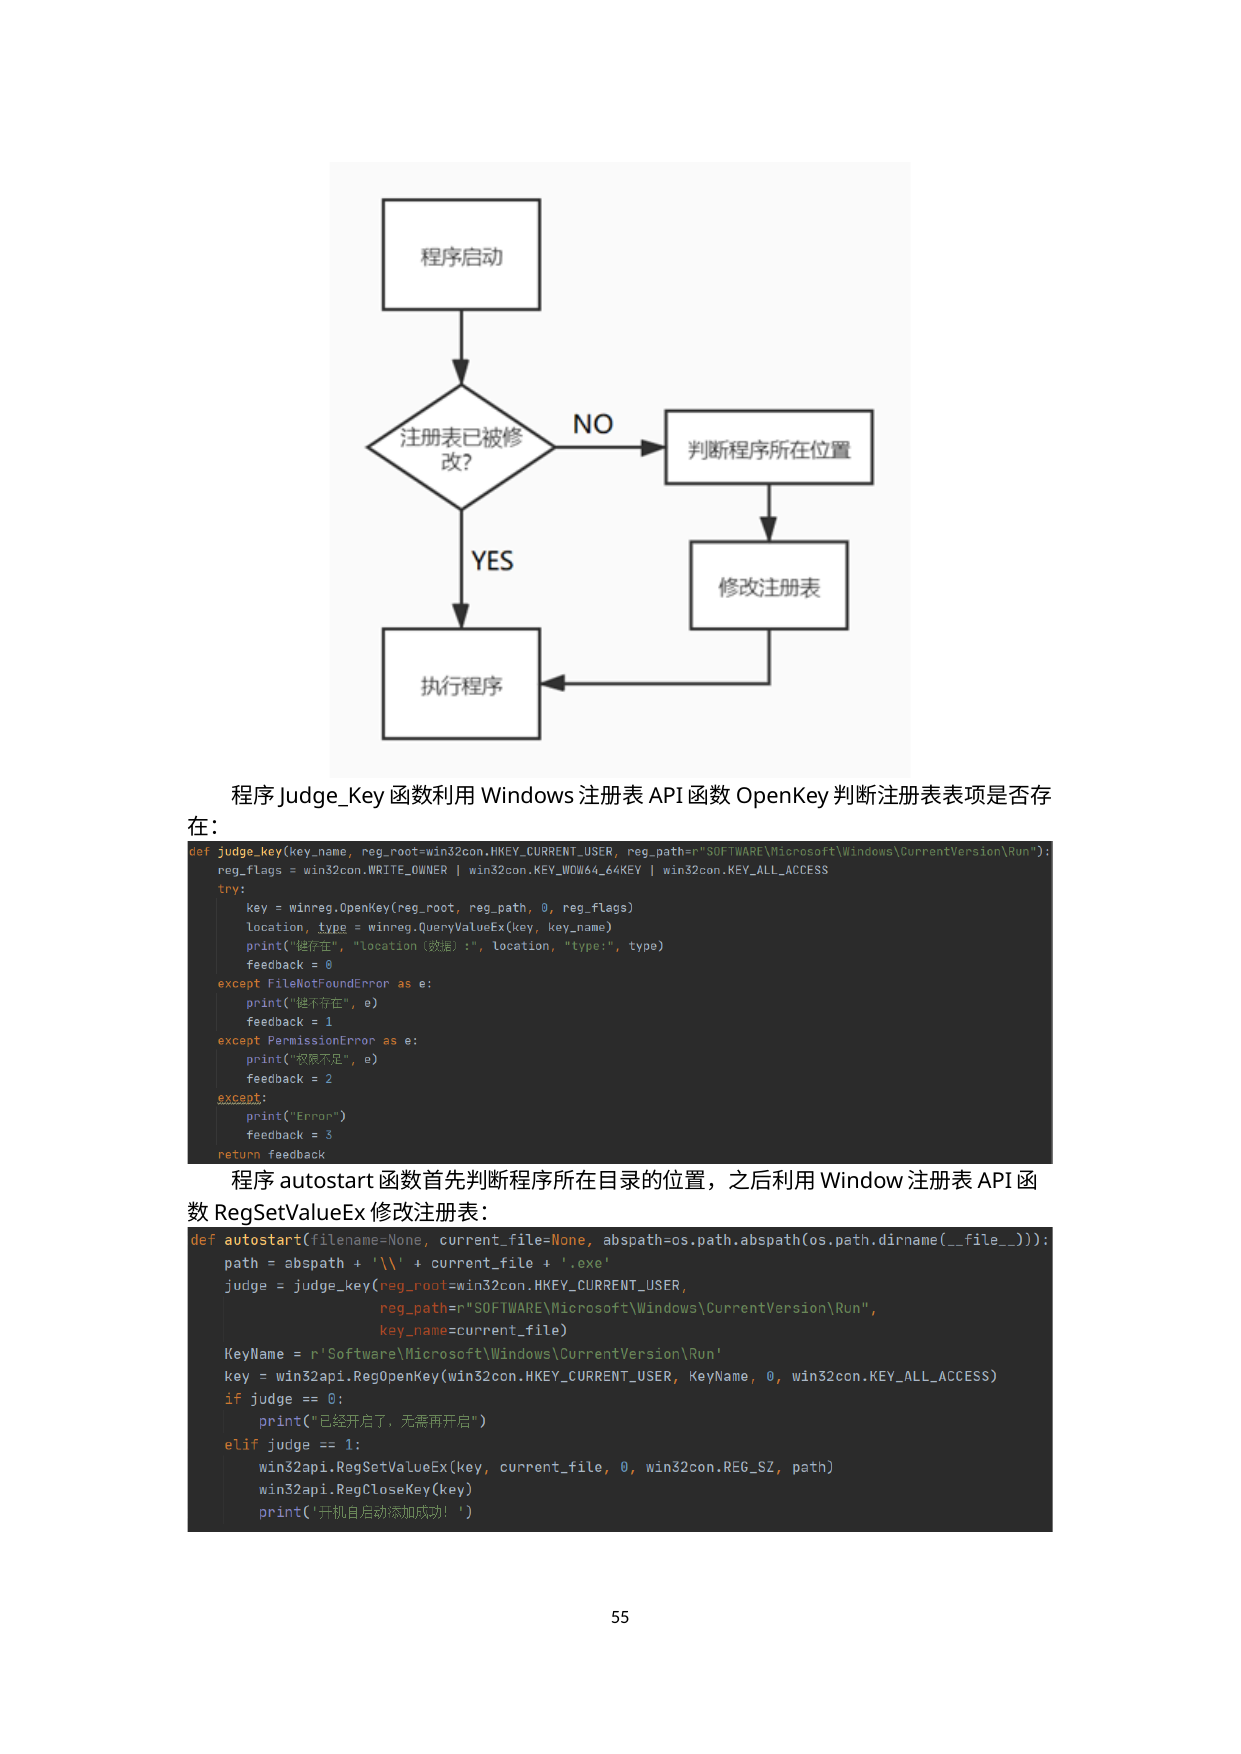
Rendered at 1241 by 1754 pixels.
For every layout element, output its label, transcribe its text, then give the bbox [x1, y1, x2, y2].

picture [187, 1227, 1053, 1532]
picture [329, 162, 911, 778]
text 程序Judge_Key函数利用Windows注册表API函数OpenKey判断注册表表项是否存在： [187, 778, 1053, 841]
text 程序autostart函数首先判断程序所在目录的位置，之后利用Window注册表API函数RegSetValueEx修改注册表： [187, 1164, 1053, 1227]
picture [187, 841, 1053, 1164]
